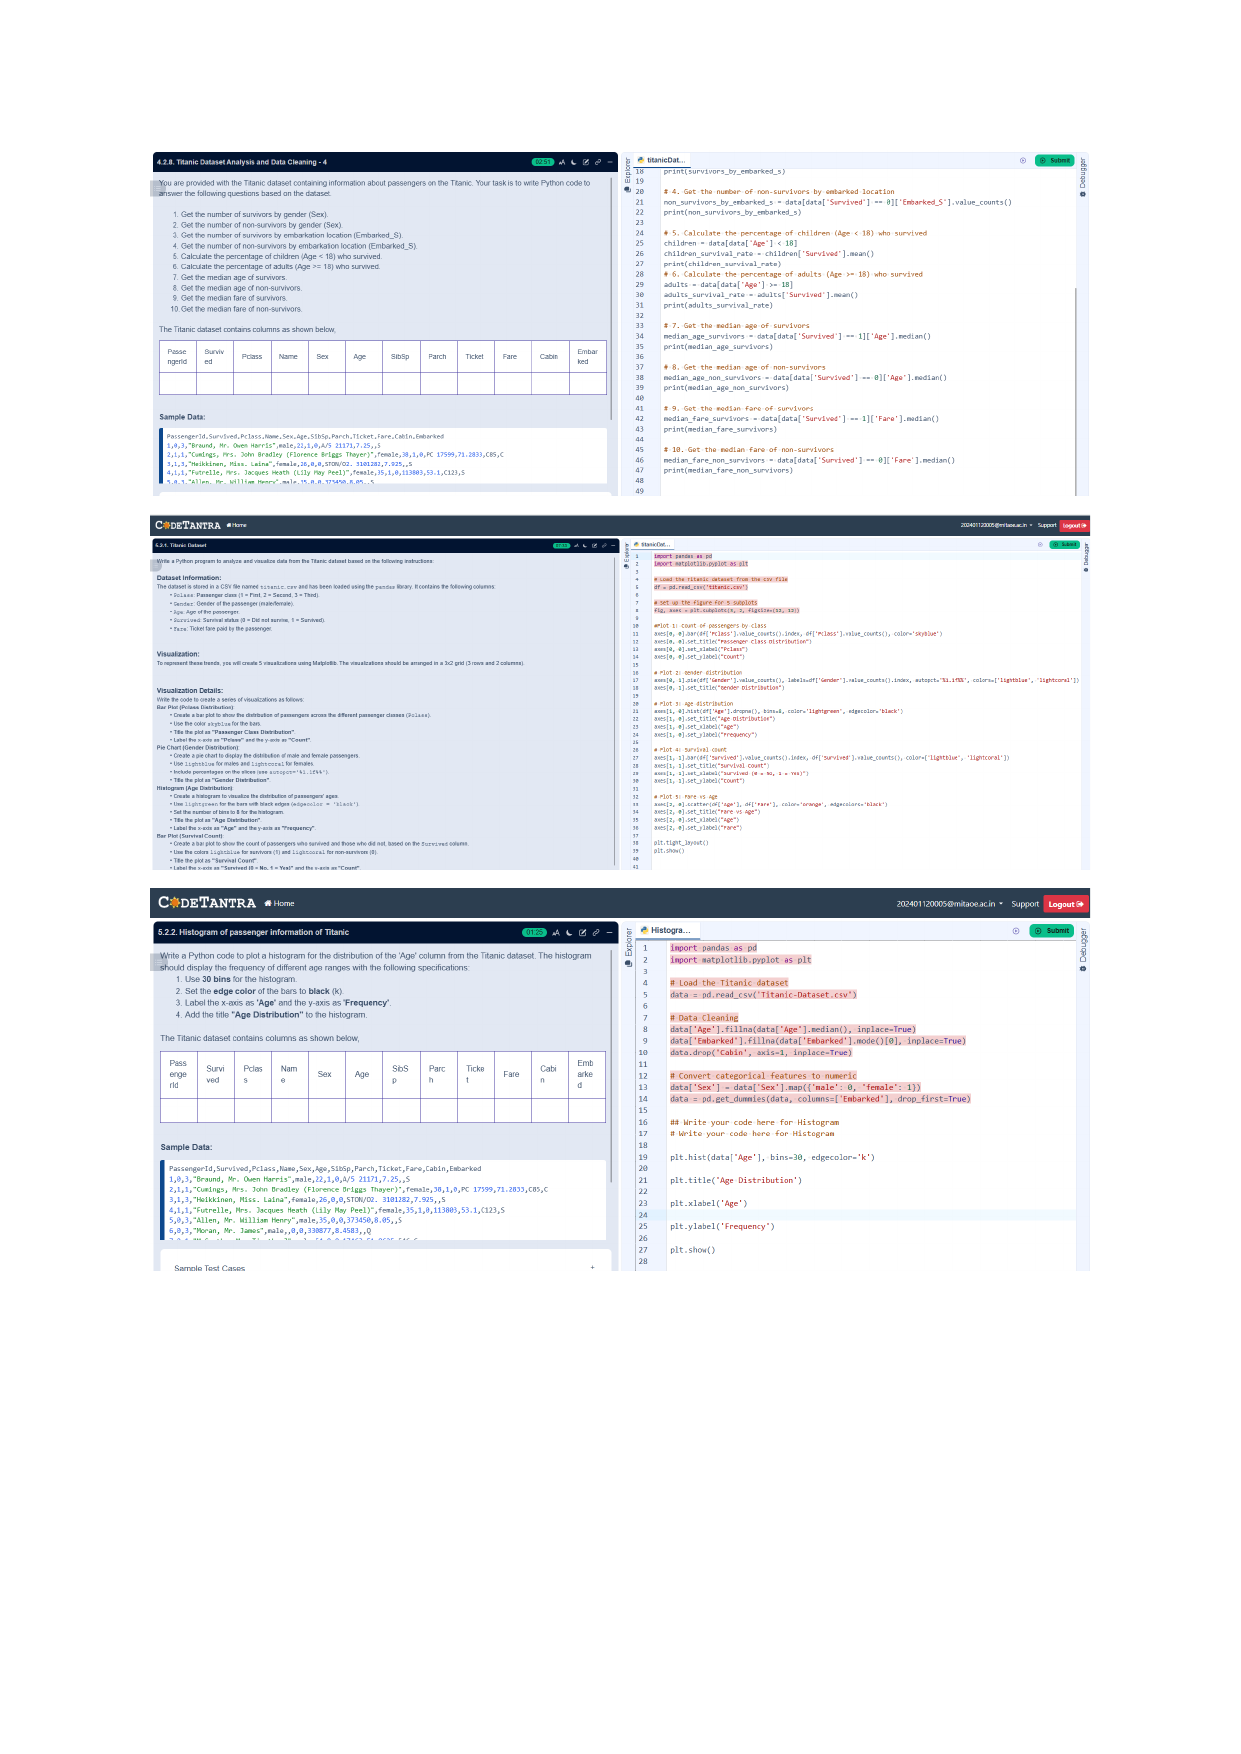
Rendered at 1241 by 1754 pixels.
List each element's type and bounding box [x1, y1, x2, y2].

picture [150, 514, 1091, 870]
picture [150, 888, 1091, 1271]
picture [150, 150, 1091, 496]
